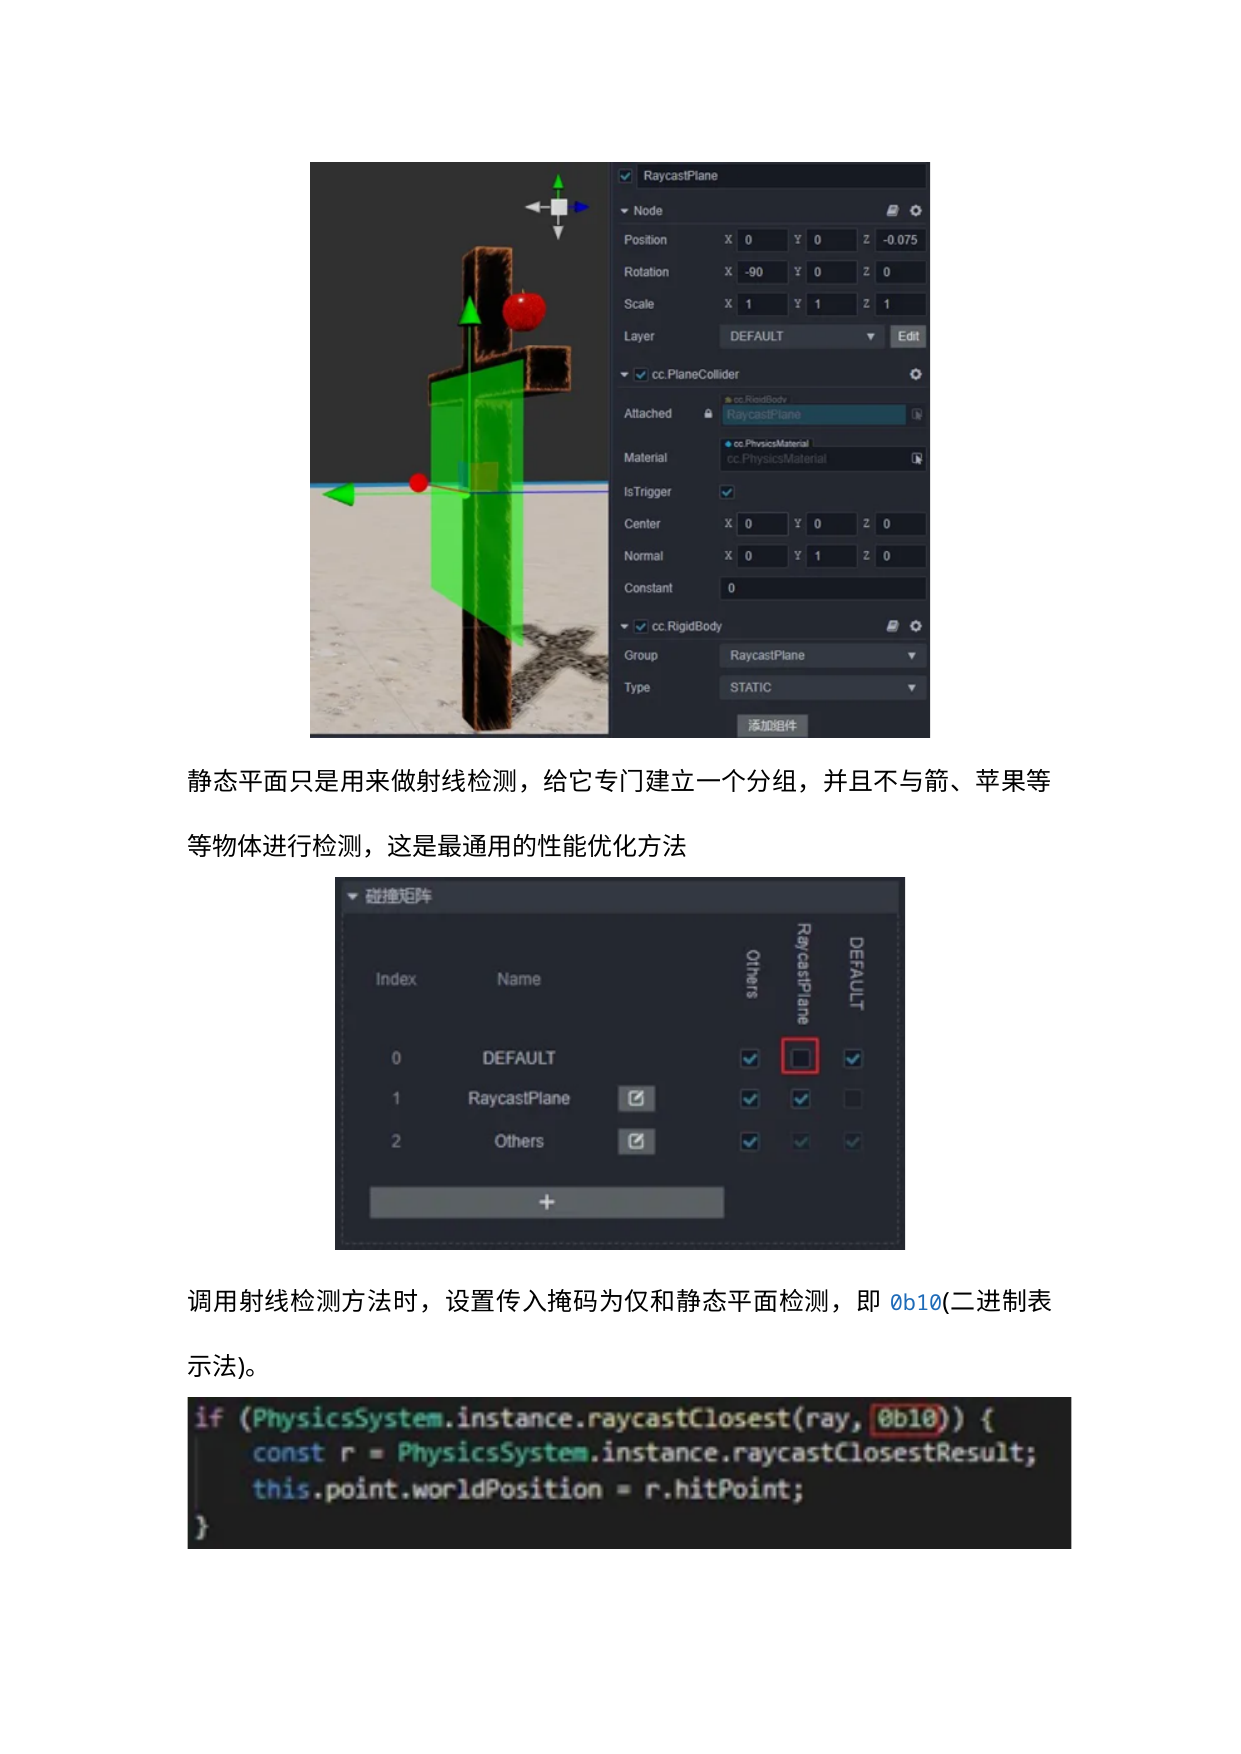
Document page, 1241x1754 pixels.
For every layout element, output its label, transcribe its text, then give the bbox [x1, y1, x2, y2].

picture [187, 1397, 1072, 1549]
text 调用射线检测方法时，设置传入掩码为仅和静态平面检测，即 0b10(二进制表示法)。 [187, 1267, 1053, 1397]
picture [310, 162, 931, 738]
picture [335, 877, 905, 1250]
text 静态平面只是用来做射线检测，给它专门建立一个分组，并且不与箭、苹果等等物体进行检测，这是最通用的性能优化方法 [187, 747, 1053, 877]
